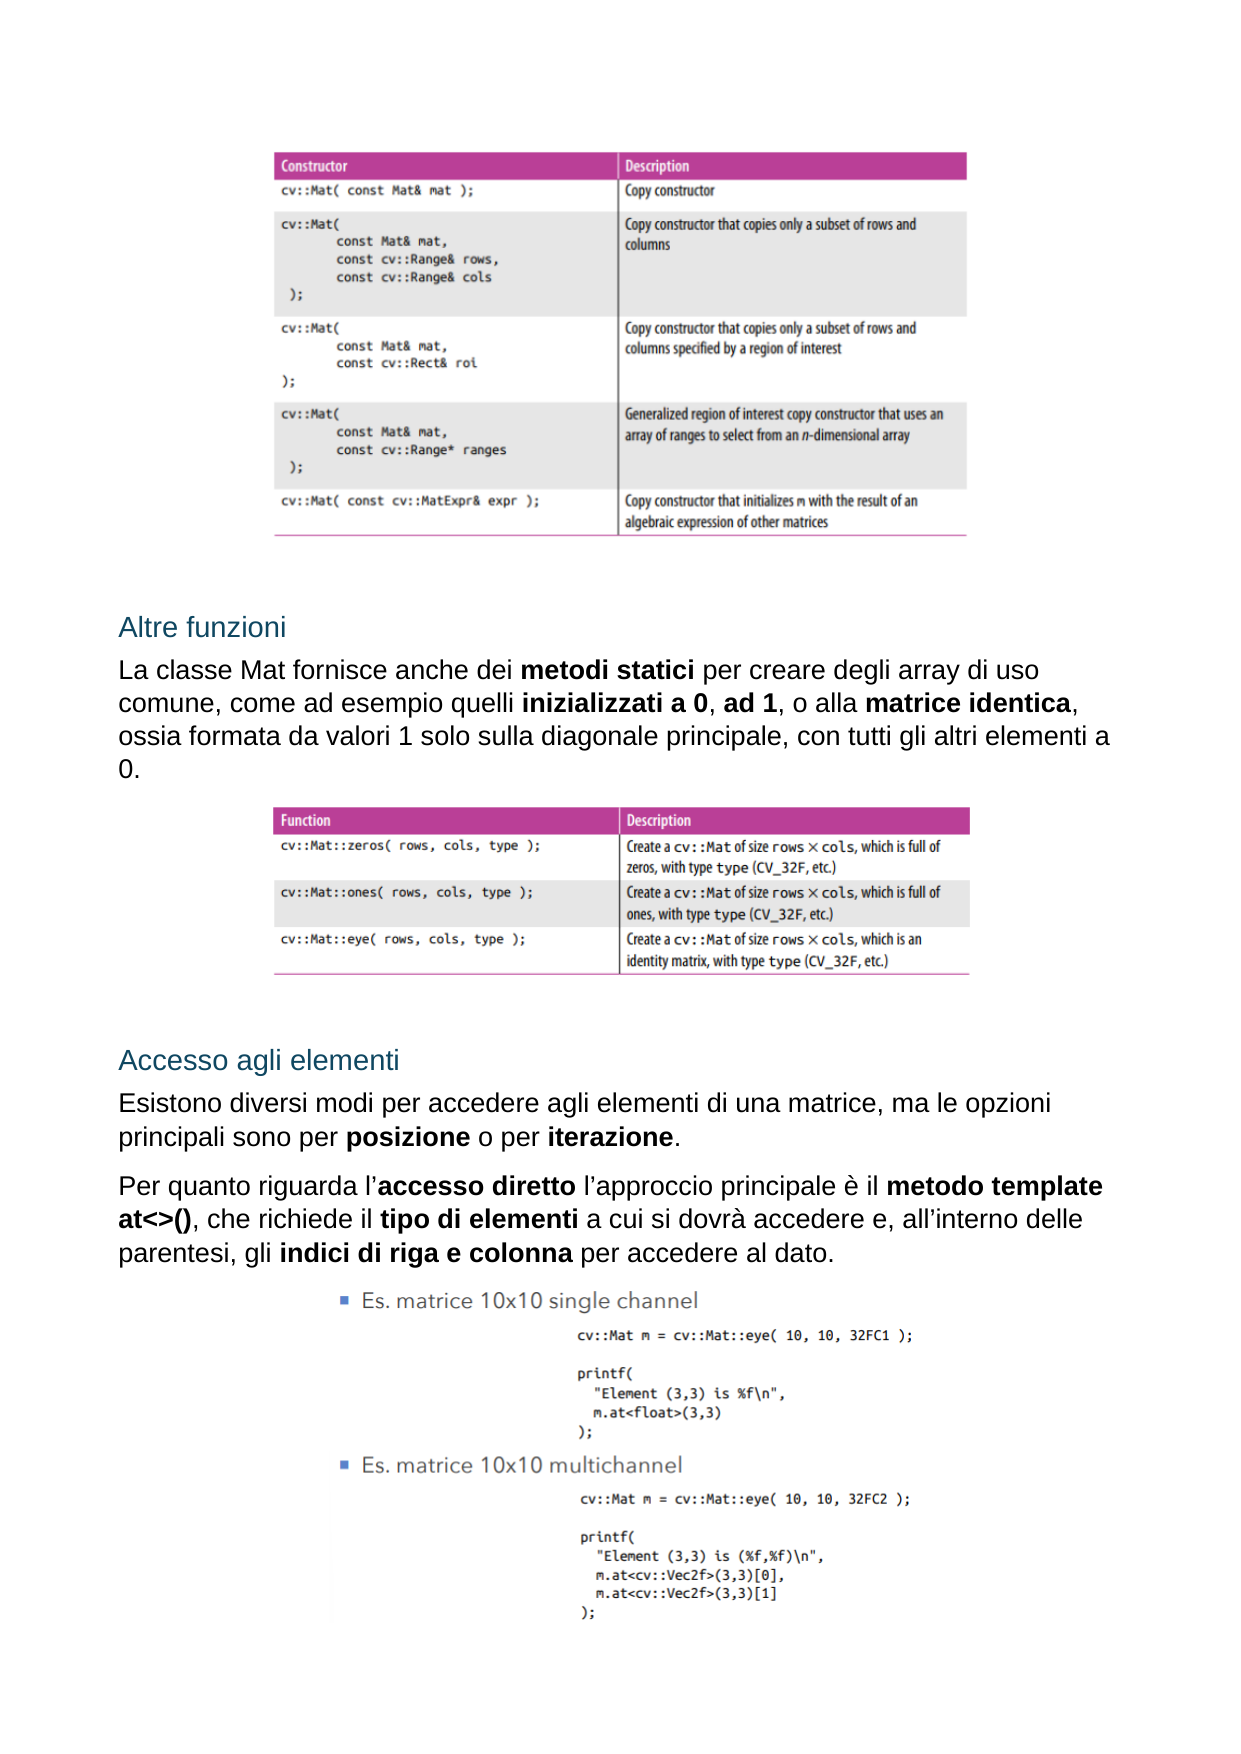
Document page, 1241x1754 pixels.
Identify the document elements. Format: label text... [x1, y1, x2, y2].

picture [328, 1286, 912, 1623]
text Per quanto riguarda l’accesso diretto l’approccio principale è il metodo template at<>(), che richiede il tipo di elementi a cui si dovrà accedere e, all’interno delle parentesi, gli indici di riga e colonna per accedere al dato. [118, 1170, 1122, 1268]
picture [270, 803, 970, 975]
subtitle Altre funzioni [118, 609, 1122, 643]
text La classe Mat fornisce anche dei metodi statici per creare degli array di uso comune, come ad esempio quelli inizializzati a 0, ad 1, o alla matrice identica, ossia formata da valori 1 solo sulla diagonale principale, con tutti gli altri elementi a 0. [118, 654, 1122, 785]
picture [269, 147, 971, 539]
subtitle Accesso agli elementi [118, 1043, 1122, 1077]
text Esistono diversi modi per accedere agli elementi di una matrice, ma le opzioni principali sono per posizione o per iterazione. [118, 1087, 1122, 1152]
